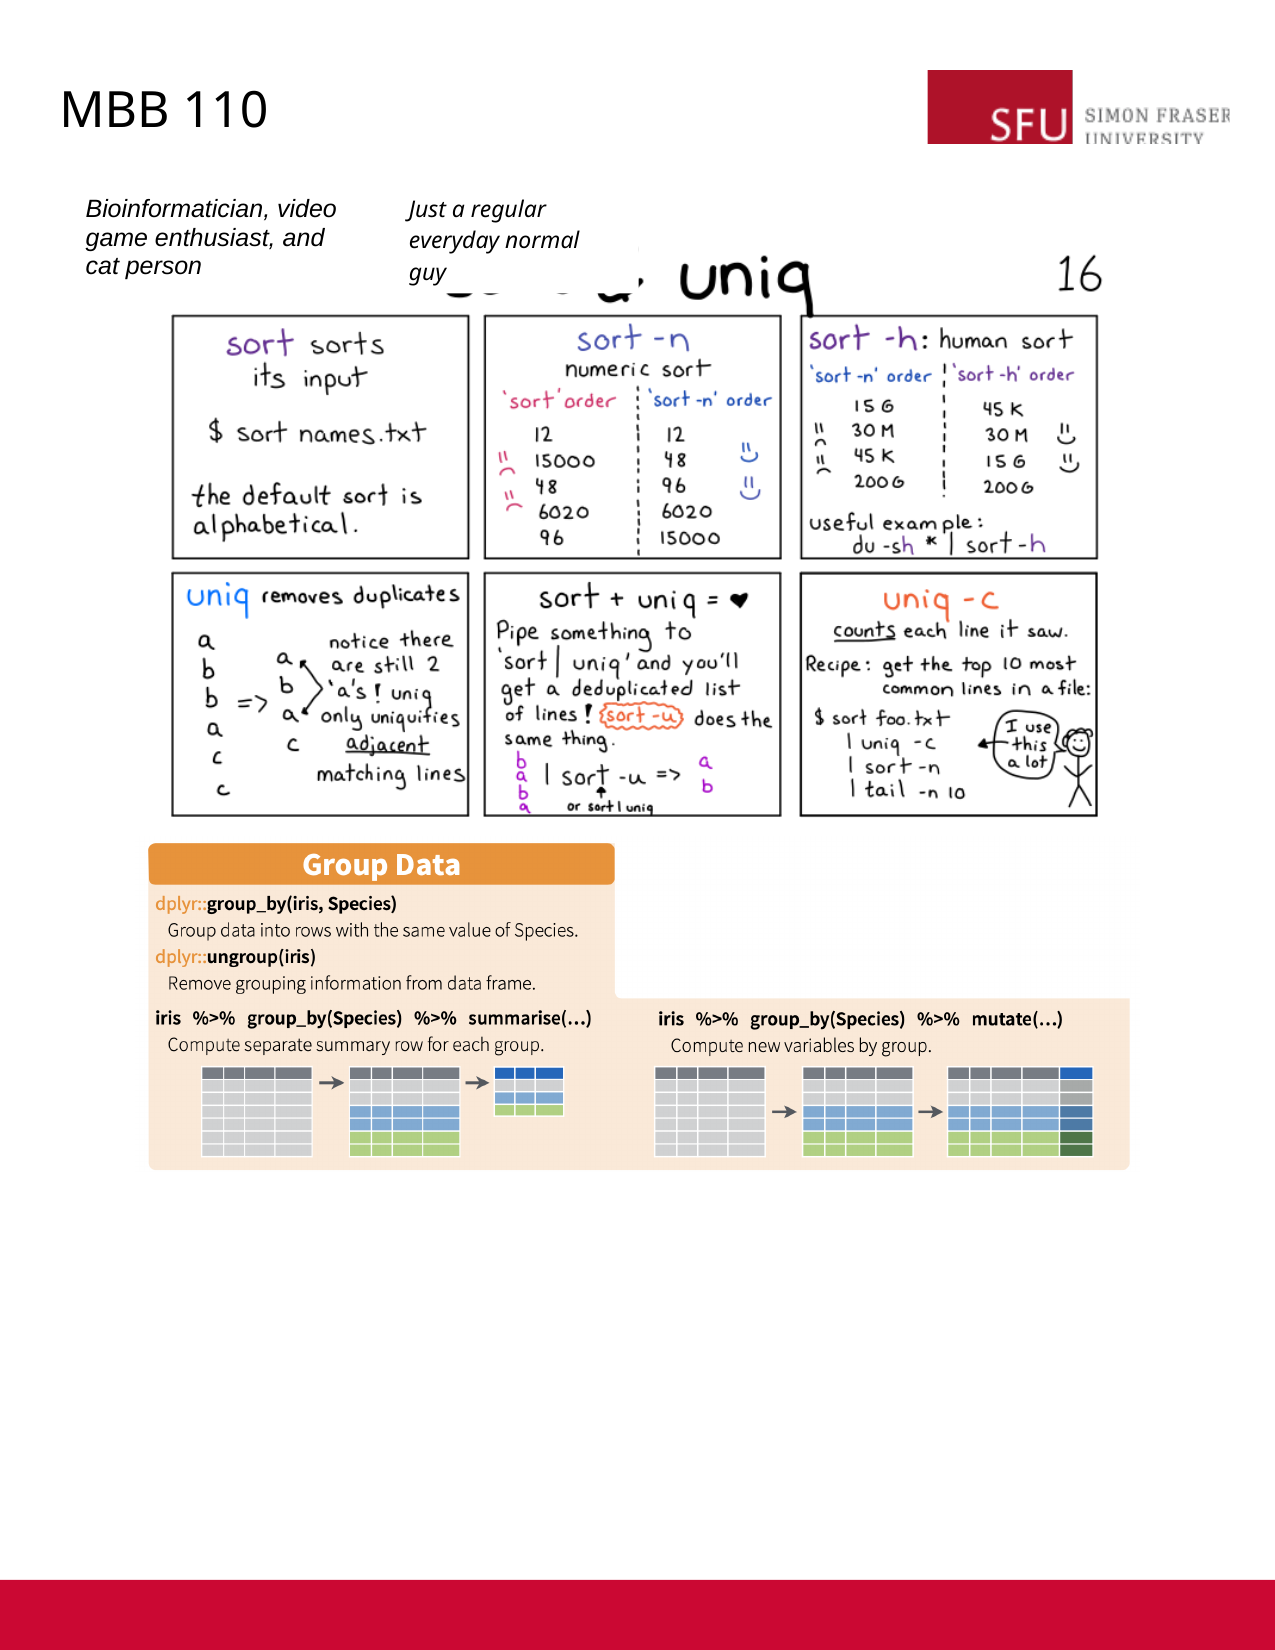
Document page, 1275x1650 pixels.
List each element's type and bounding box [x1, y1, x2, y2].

picture [134, 202, 1141, 1172]
